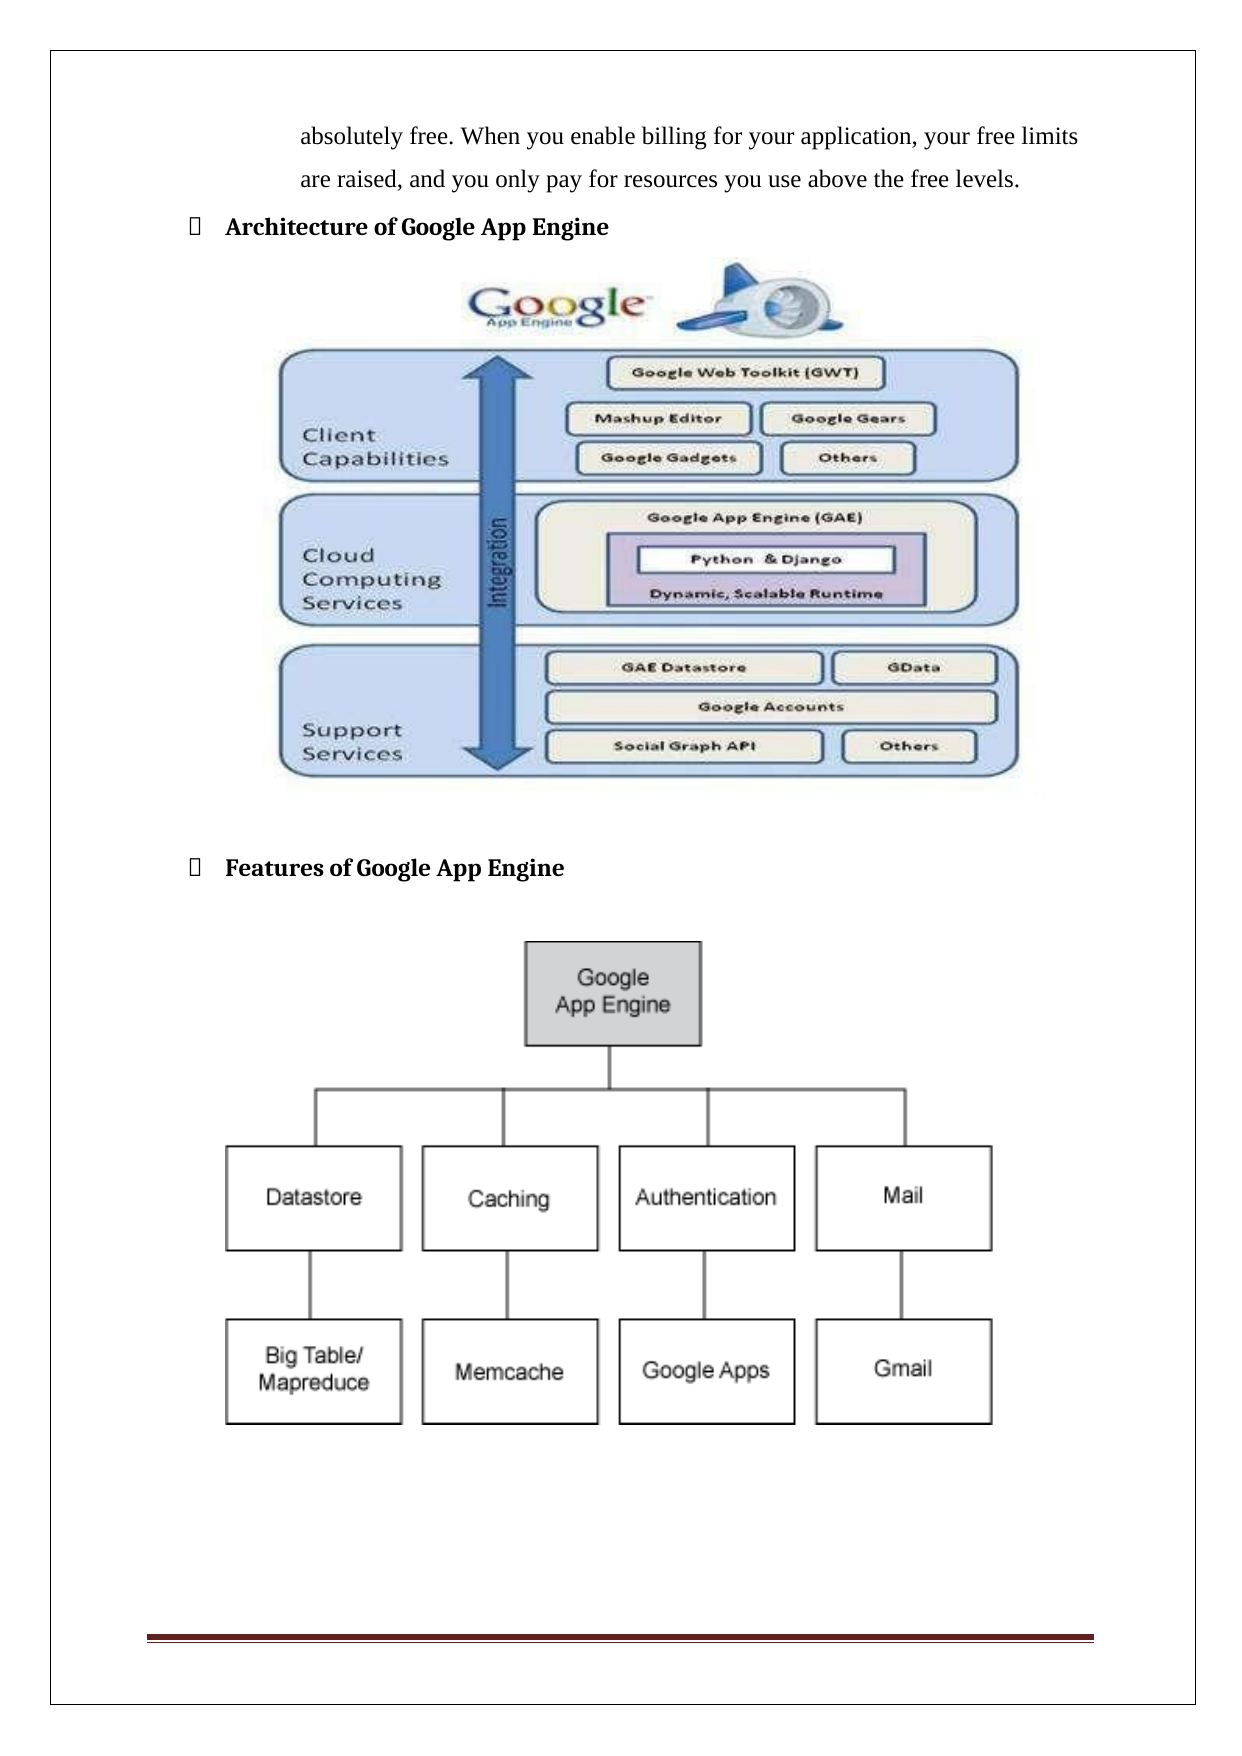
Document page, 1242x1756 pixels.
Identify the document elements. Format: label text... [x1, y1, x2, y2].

subtitle Architecture of Google App Engine [187, 208, 1195, 242]
picture [262, 257, 1046, 797]
list Features of Google App Engine [187, 850, 1195, 884]
text absolutely free. When you enable billing for your application, your free limits are raised, and you only pay for resources you use above the free levels. [300, 121, 1081, 193]
picture [225, 941, 993, 1425]
